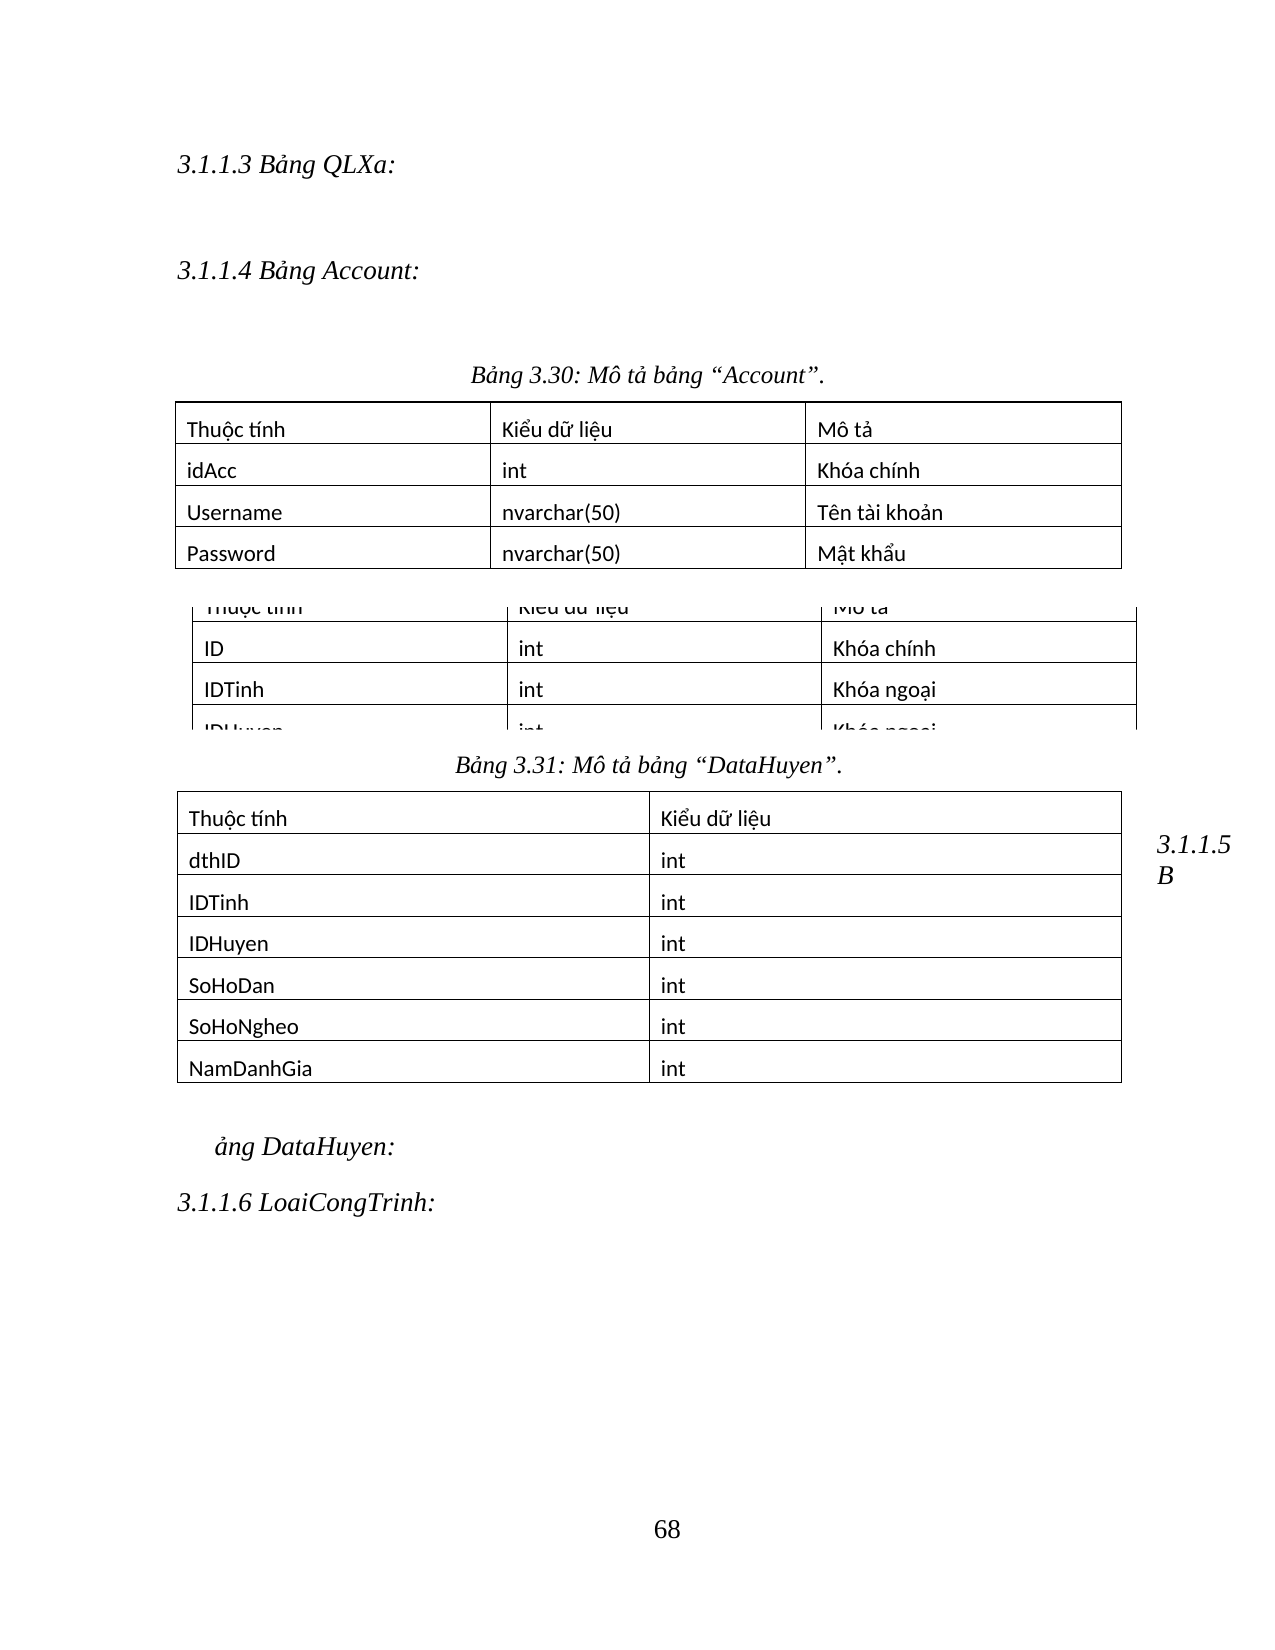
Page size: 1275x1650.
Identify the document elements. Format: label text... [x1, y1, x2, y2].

subtitle Bảng QLXa: [177, 148, 1157, 179]
subtitle Bảng Account: [177, 254, 1157, 285]
subtitle LoaiCongTrinh: [177, 1186, 1157, 1217]
subtitle Bảng DataHuyen: [177, 310, 1157, 1161]
